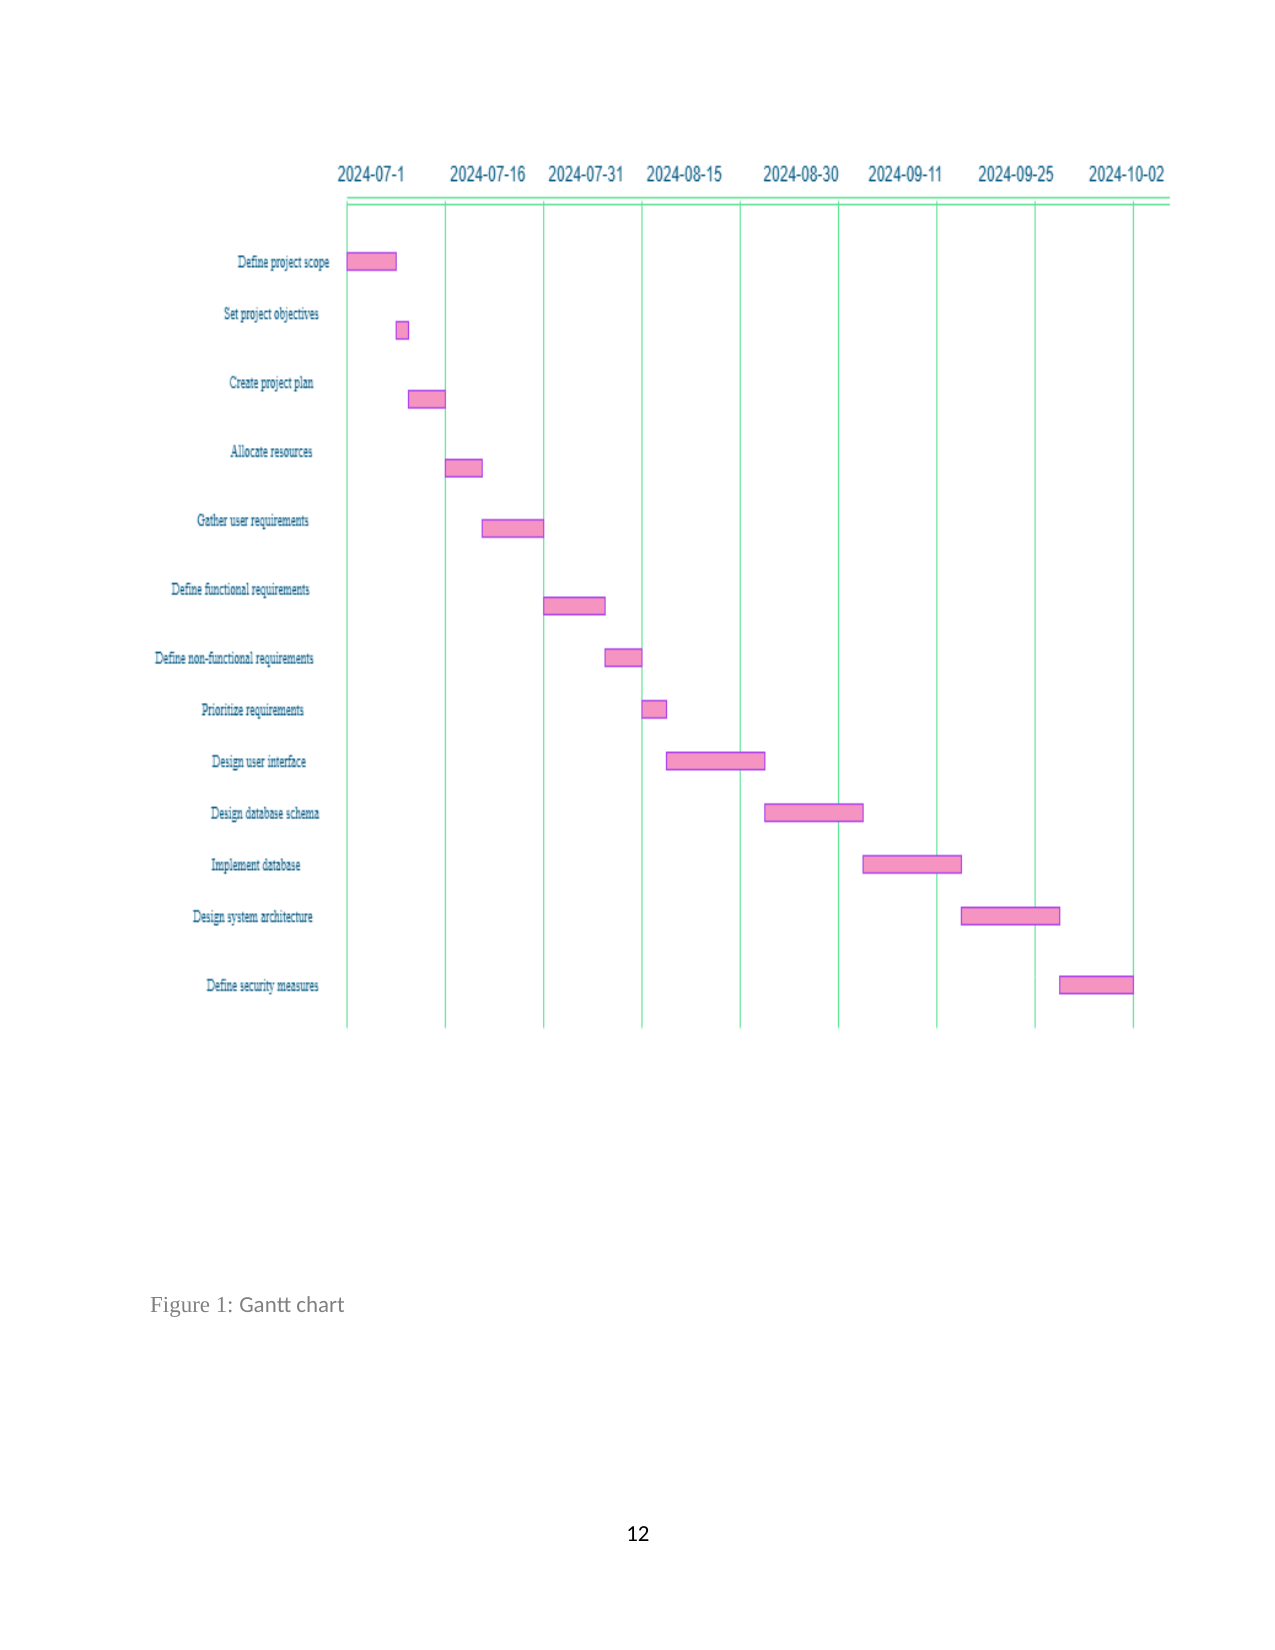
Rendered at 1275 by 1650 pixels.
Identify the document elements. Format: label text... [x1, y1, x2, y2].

picture [150, 150, 1171, 1031]
subtitle Figure 1: Gantt chart [150, 1290, 1125, 1318]
